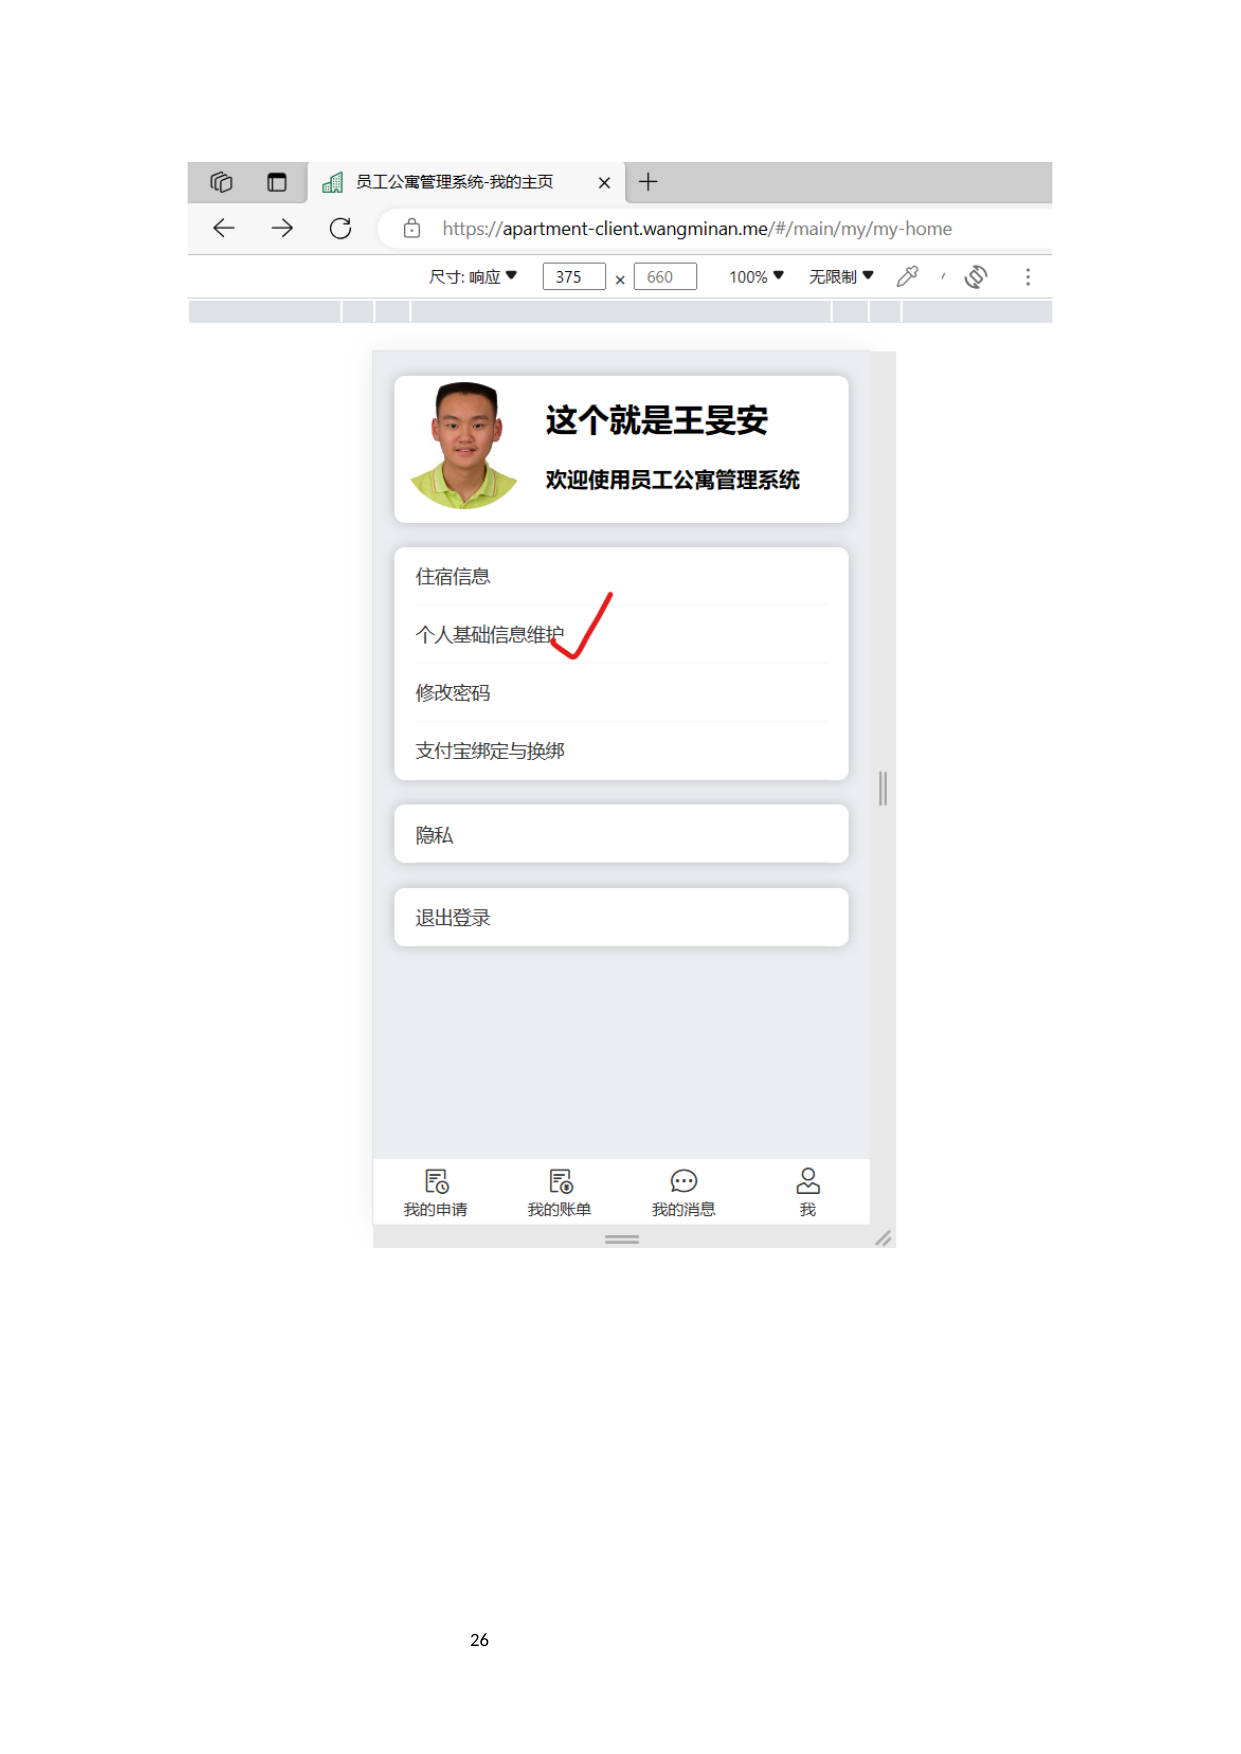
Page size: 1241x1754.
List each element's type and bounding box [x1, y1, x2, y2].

picture [187, 162, 1053, 1248]
